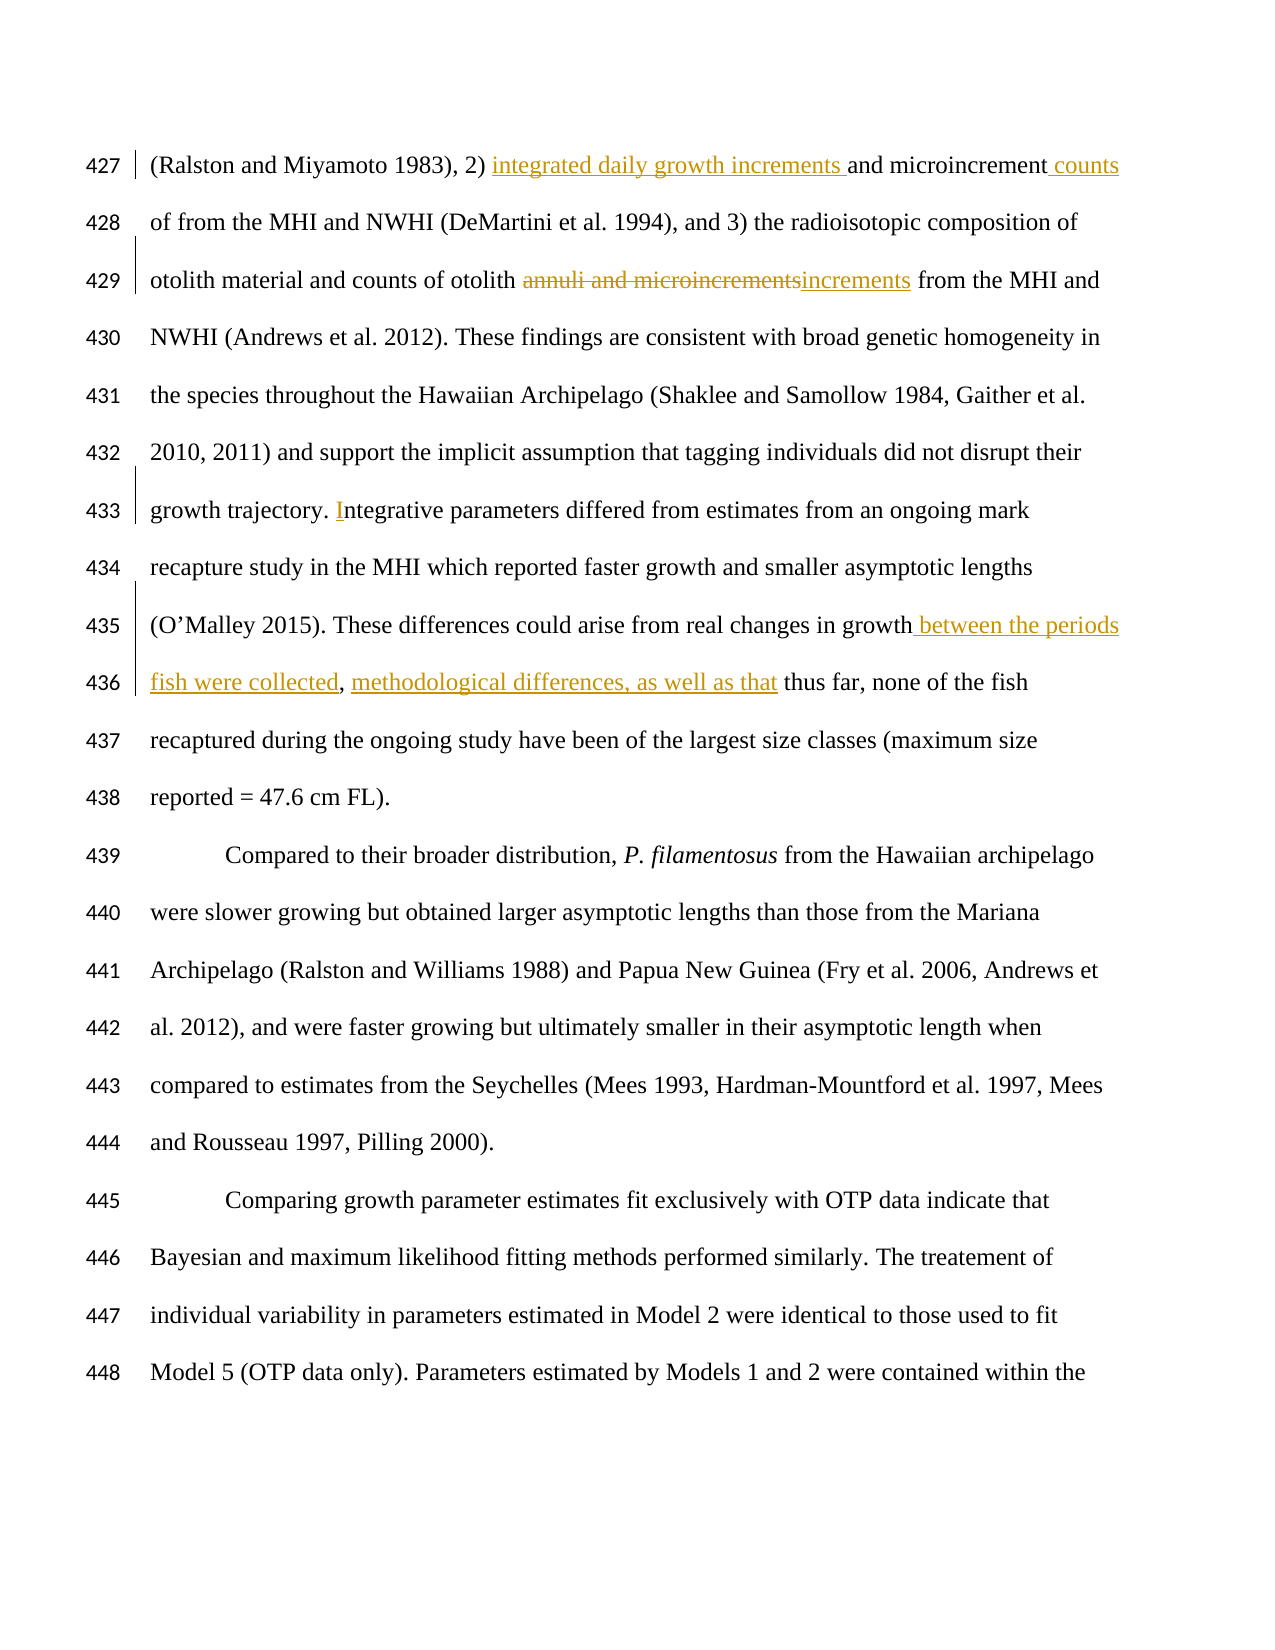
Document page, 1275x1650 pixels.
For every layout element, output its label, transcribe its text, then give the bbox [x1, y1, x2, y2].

text Compared to their broader distribution, P. filamentosus from the Hawaiian archipelago were slower growing but obtained larger asymptotic lengths than those from the Mariana Archipelago (Ralston and Williams 1988) and Papua New Guinea (Fry et al. 2006, Andrews et al. 2012), and were faster growing but ultimately smaller in their asymptotic length when compared to estimates from the Seychelles (Mees 1993, Hardman-Mountford et al. 1997, Mees and Rousseau 1997, Pilling 2000). [150, 840, 1125, 1156]
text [150, 1185, 1125, 1386]
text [150, 150, 1125, 811]
